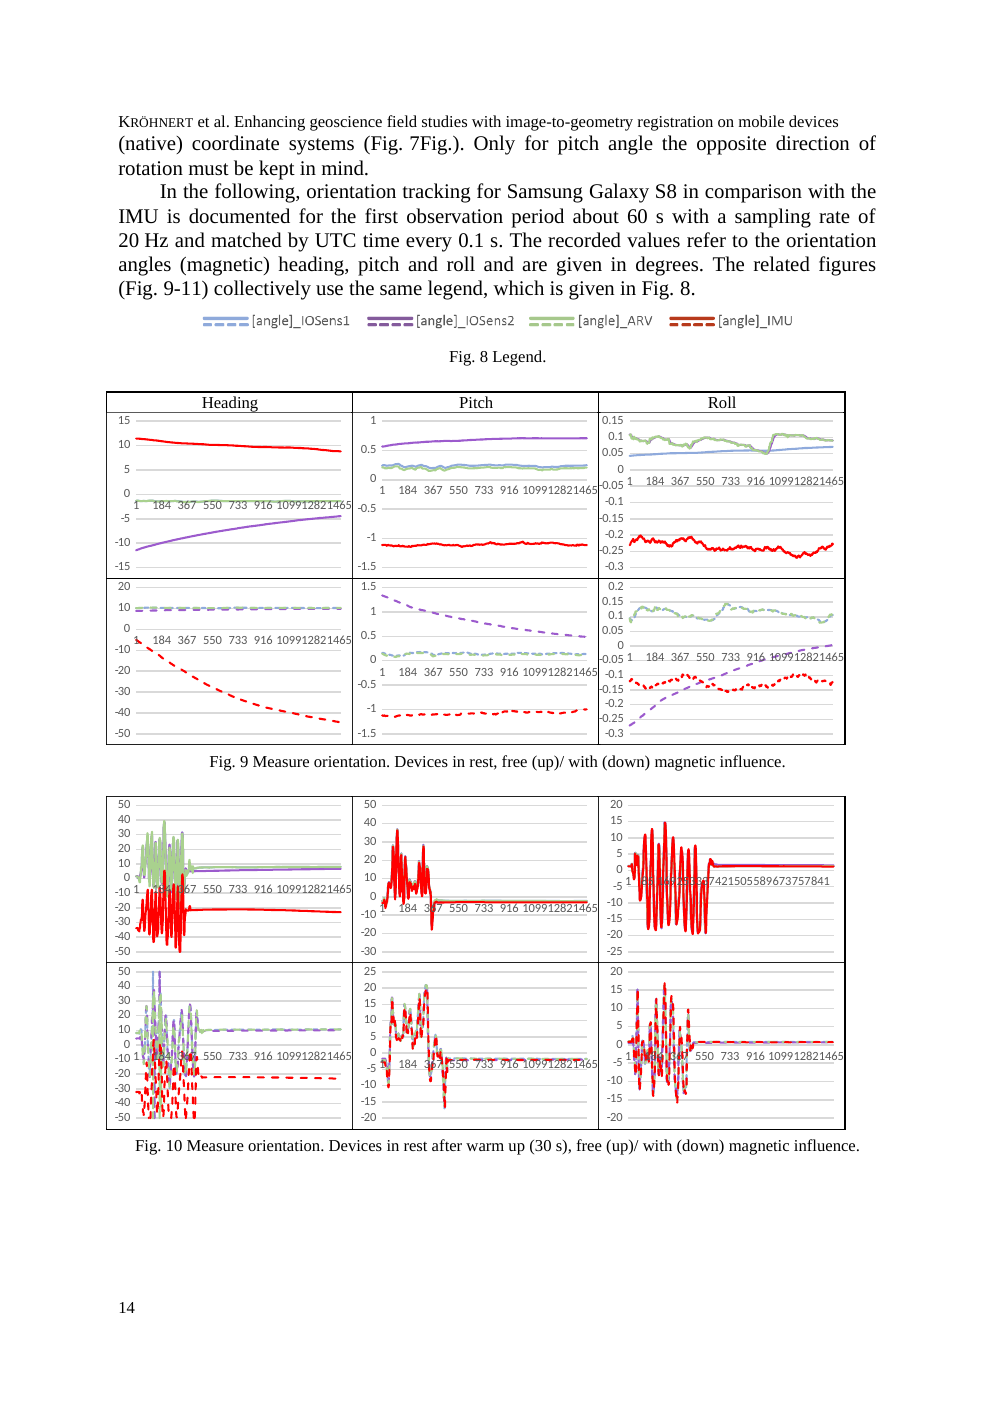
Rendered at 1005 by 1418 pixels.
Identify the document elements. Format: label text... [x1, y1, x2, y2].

table_header Heading [107, 393, 352, 412]
text Fig. 10 Measure orientation. Devices in rest after warm up (30 s), free (up)/ with (down) magnetic influence. [118, 1136, 877, 1155]
text Fig. 9 Measure orientation. Devices in rest, free (up)/ with (down) magnetic influence. [118, 752, 877, 771]
text In the following, orientation tracking for Samsung Galaxy S8 in comparison with the IMU is documented for the first observation period about 60 s with a sampling rate of 20 Hz and matched by UTC time every 0.1 s. The recorded values refer to the orientation angles (magnetic) heading, pitch and roll and are given in degrees. The related figures (Fig. 9-11) collectively use the same legend, which is given in Fig. 8. [118, 179, 877, 300]
text Fig. 8 Legend. [118, 347, 877, 366]
picture [202, 312, 793, 330]
table_header Roll [599, 393, 844, 412]
table_header Pitch [353, 393, 598, 412]
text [118, 131, 877, 179]
